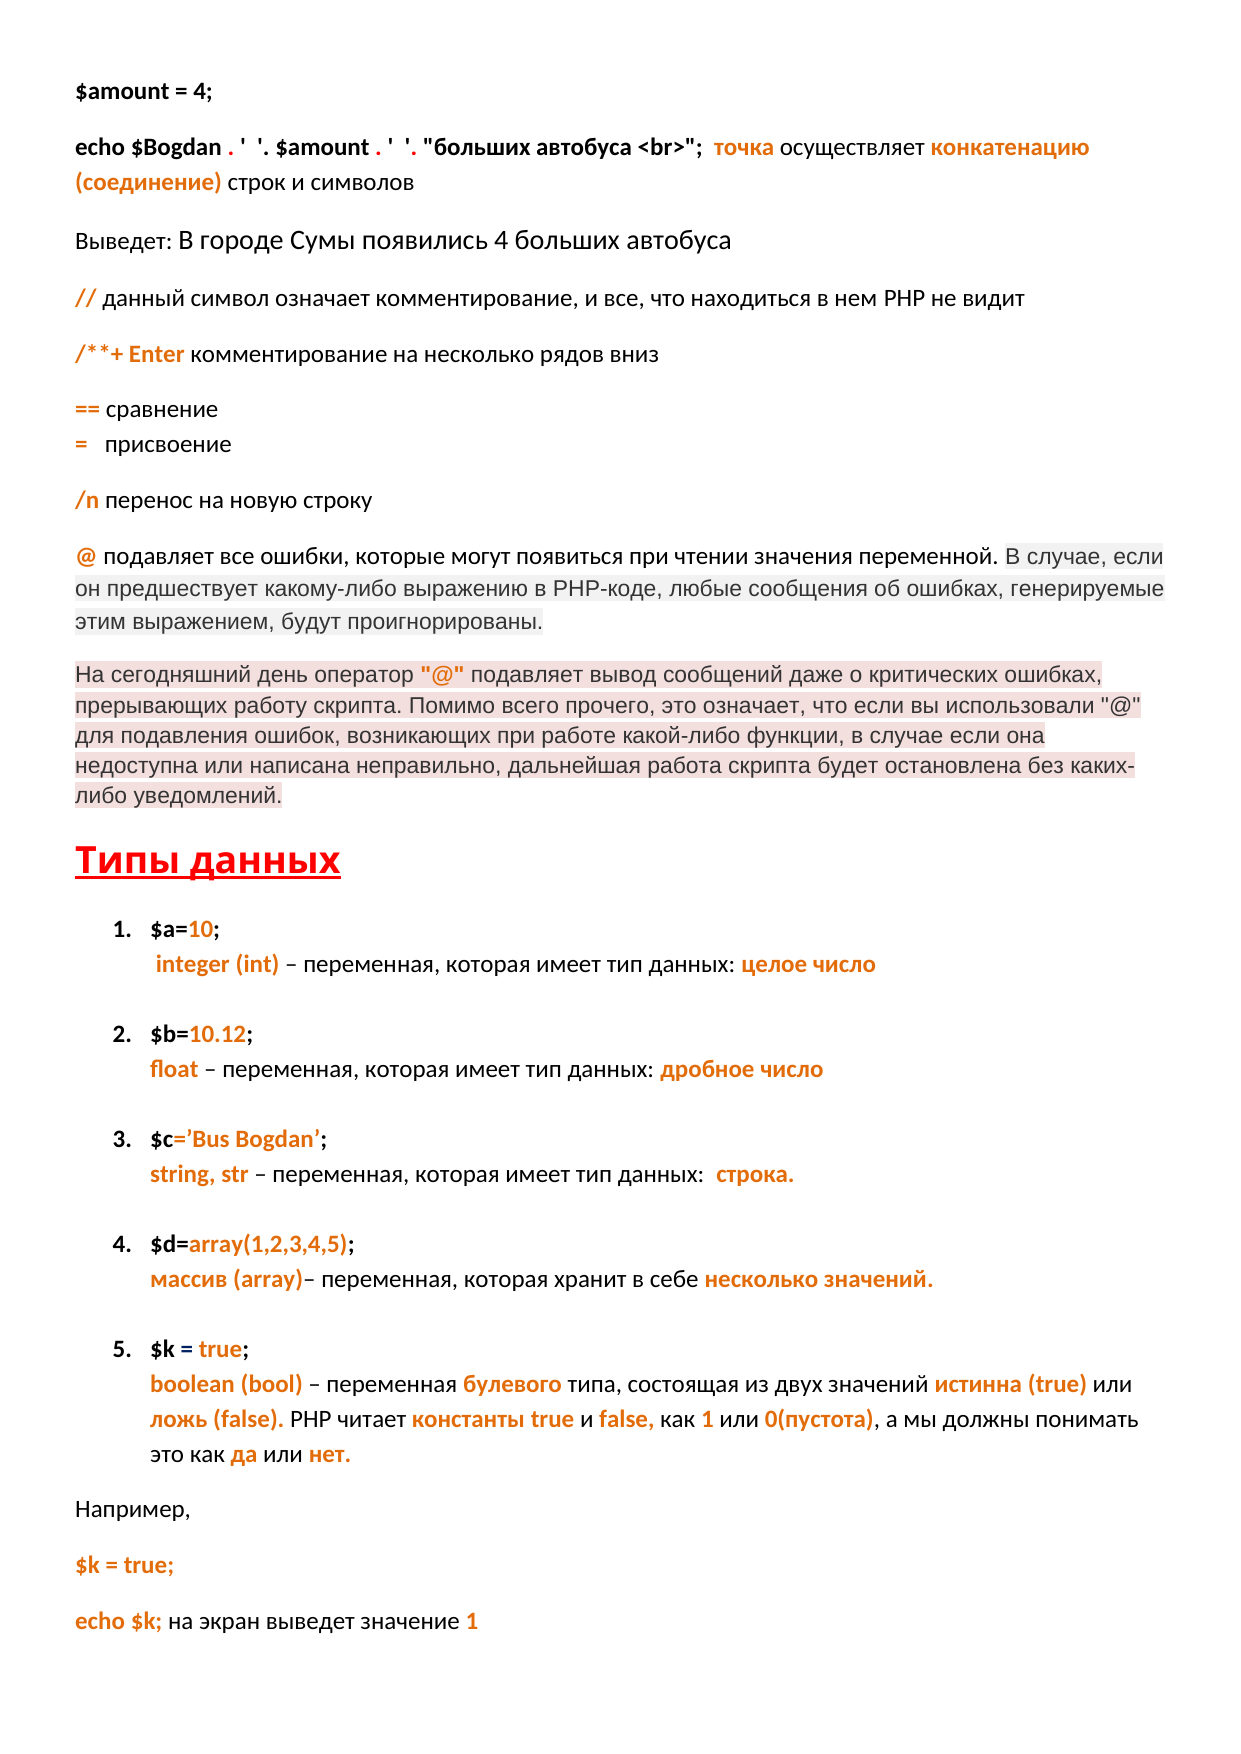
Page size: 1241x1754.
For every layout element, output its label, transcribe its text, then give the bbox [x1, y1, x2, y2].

list float – переменная, которая имеет тип данных: дробное число [150, 1053, 1165, 1083]
list $k = true; [112, 1333, 1165, 1363]
text Выведет: В городе Сумы появились 4 больших автобуса [75, 222, 1165, 256]
list $c=’Bus Bogdan’; [112, 1123, 1165, 1153]
text Типы данных [75, 833, 1165, 884]
text @ подавляет все ошибки, которые могут появиться при чтении значения переменной. В случае, если он предшествует какому-либо выражению в PHP-коде, любые сообщения об ошибках, генерируемые этим выражением, будут проигнорированы. [75, 540, 1165, 575]
list $a=10; [112, 913, 1165, 943]
list string, str – переменная, которая имеет тип данных: строка. [150, 1158, 1165, 1188]
list $b=10.12; [112, 1018, 1165, 1048]
text $amount = 4; [75, 75, 1165, 106]
text // данный символ означает комментирование, и все, что находиться в нем PHP не видит [75, 282, 1165, 312]
list $d=array(1,2,3,4,5); [112, 1228, 1165, 1258]
list integer (int) – переменная, которая имеет тип данных: целое число [150, 948, 1165, 978]
list массив (array)– переменная, которая хранит в себе несколько значений. [150, 1263, 1165, 1293]
text echo $k; на экран выведет значение 1 [75, 1605, 1165, 1636]
text /n перенос на новую строку [75, 484, 1165, 515]
text echo $Bogdan . ' '. $amount . ' '. "больших автобуса <br>"; точка осуществляет конкатенацию (соединение) строк и символов [75, 131, 1165, 196]
text Например, [75, 1493, 1165, 1524]
text $k = true; [75, 1549, 1165, 1580]
text @ подавляет все ошибки, которые могут появиться при чтении значения переменной. В случае, если он предшествует какому-либо выражению в PHP-коде, любые сообщения об ошибках, генерируемые этим выражением, будут проигнорированы. [75, 601, 1165, 636]
text /**+ Enter комментирование на несколько рядов вниз [75, 338, 1165, 368]
text == сравнение = присвоение [75, 394, 1165, 459]
text На сегодняшний день оператор "@" подавляет вывод сообщений даже о критических ошибках, прерывающих работу скрипта. Помимо всего прочего, это означает, что если вы использовали "@" для подавления ошибок, возникающих при работе какой-либо функции, в случае если она недоступна или написана неправильно, дальнейшая работа скрипта будет остановлена без каких-либо уведомлений. [75, 661, 1165, 808]
list boolean (bool) – переменная булевого типа, состоящая из двух значений истинна (true) или ложь (false). PHP читает константы true и false, как 1 или 0(пустота), а мы должны понимать это как да или нет. [150, 1368, 1165, 1468]
